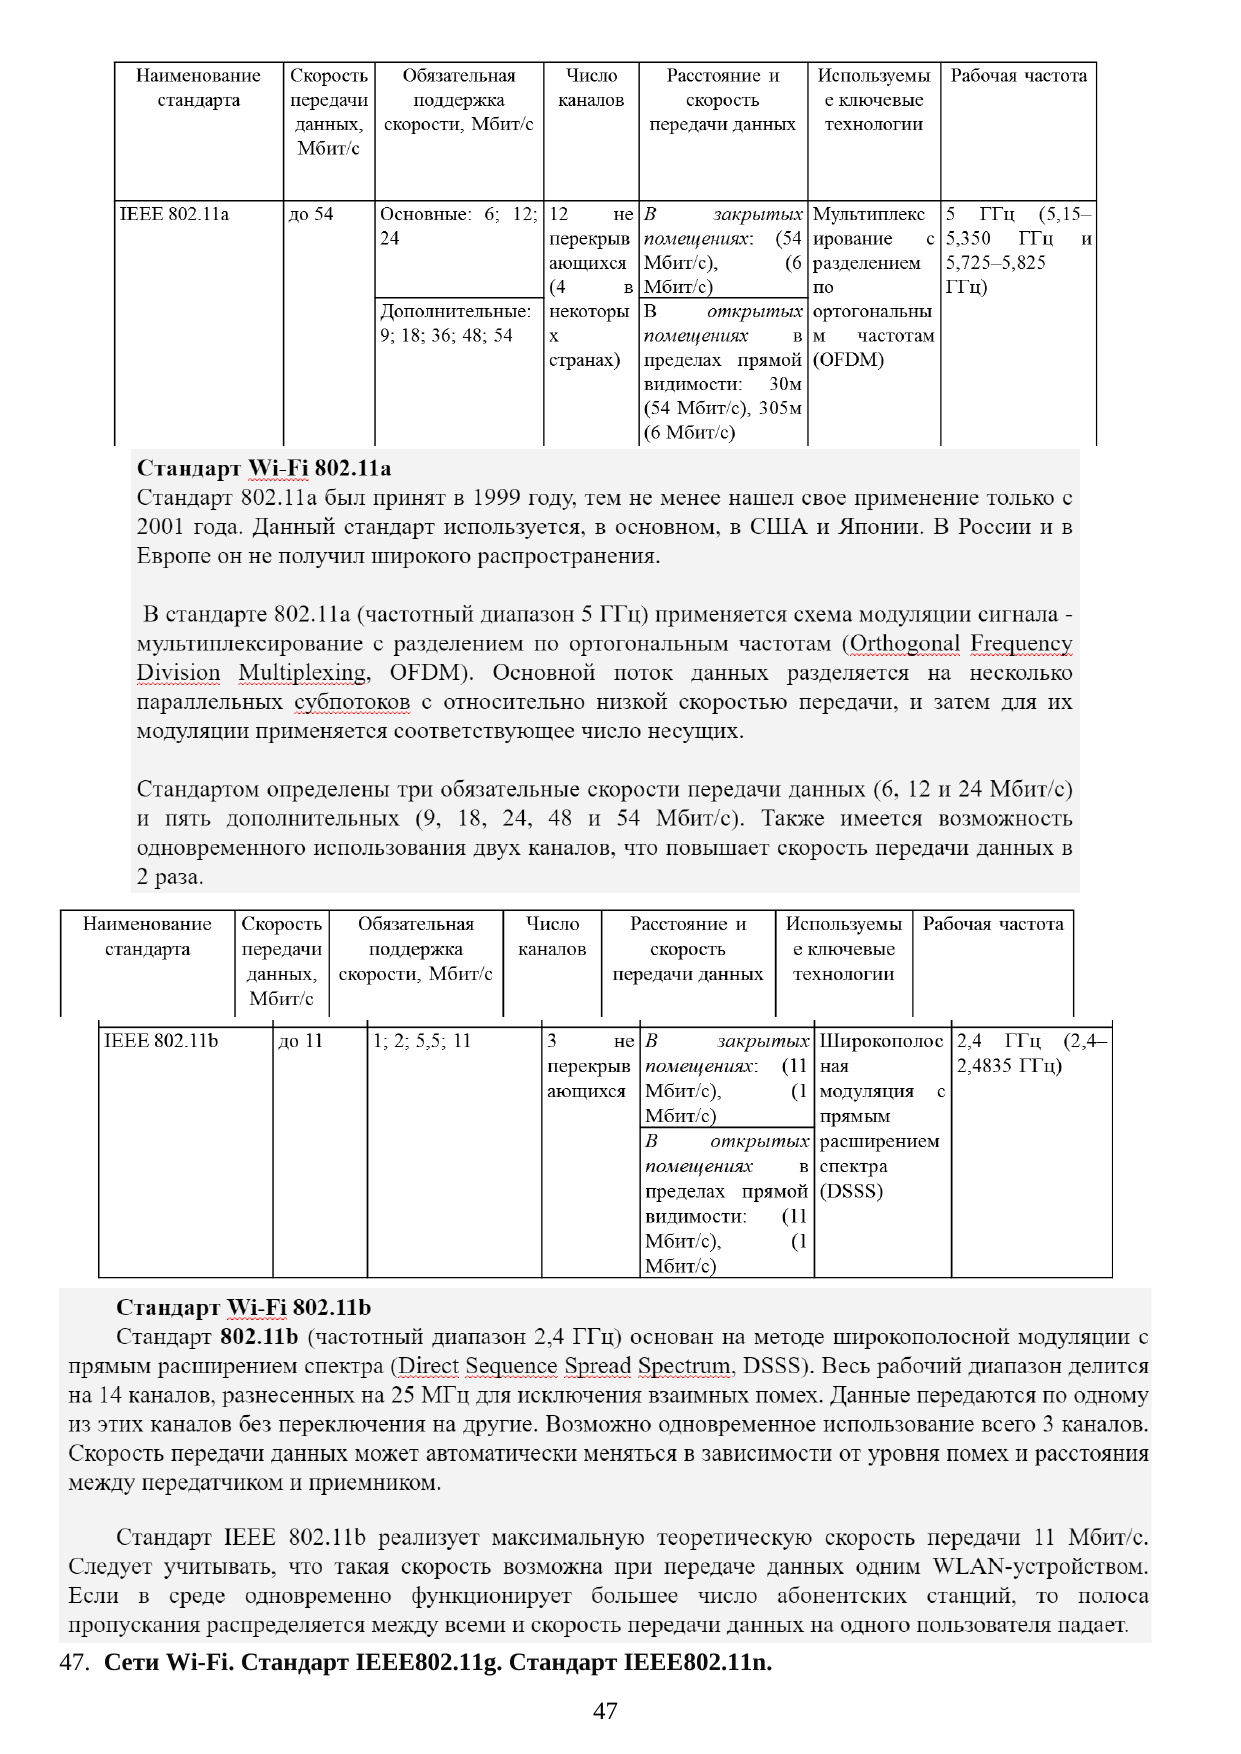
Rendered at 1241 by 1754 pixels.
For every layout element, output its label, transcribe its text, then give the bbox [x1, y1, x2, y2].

list Сети Wi-Fi. Стандарт IEEE802.11g. Стандарт IEEE802.11n. [59, 1647, 1152, 1676]
picture [59, 897, 1075, 1017]
picture [97, 1020, 1113, 1285]
picture [59, 1288, 1152, 1643]
picture [130, 449, 1080, 893]
picture [113, 59, 1098, 446]
